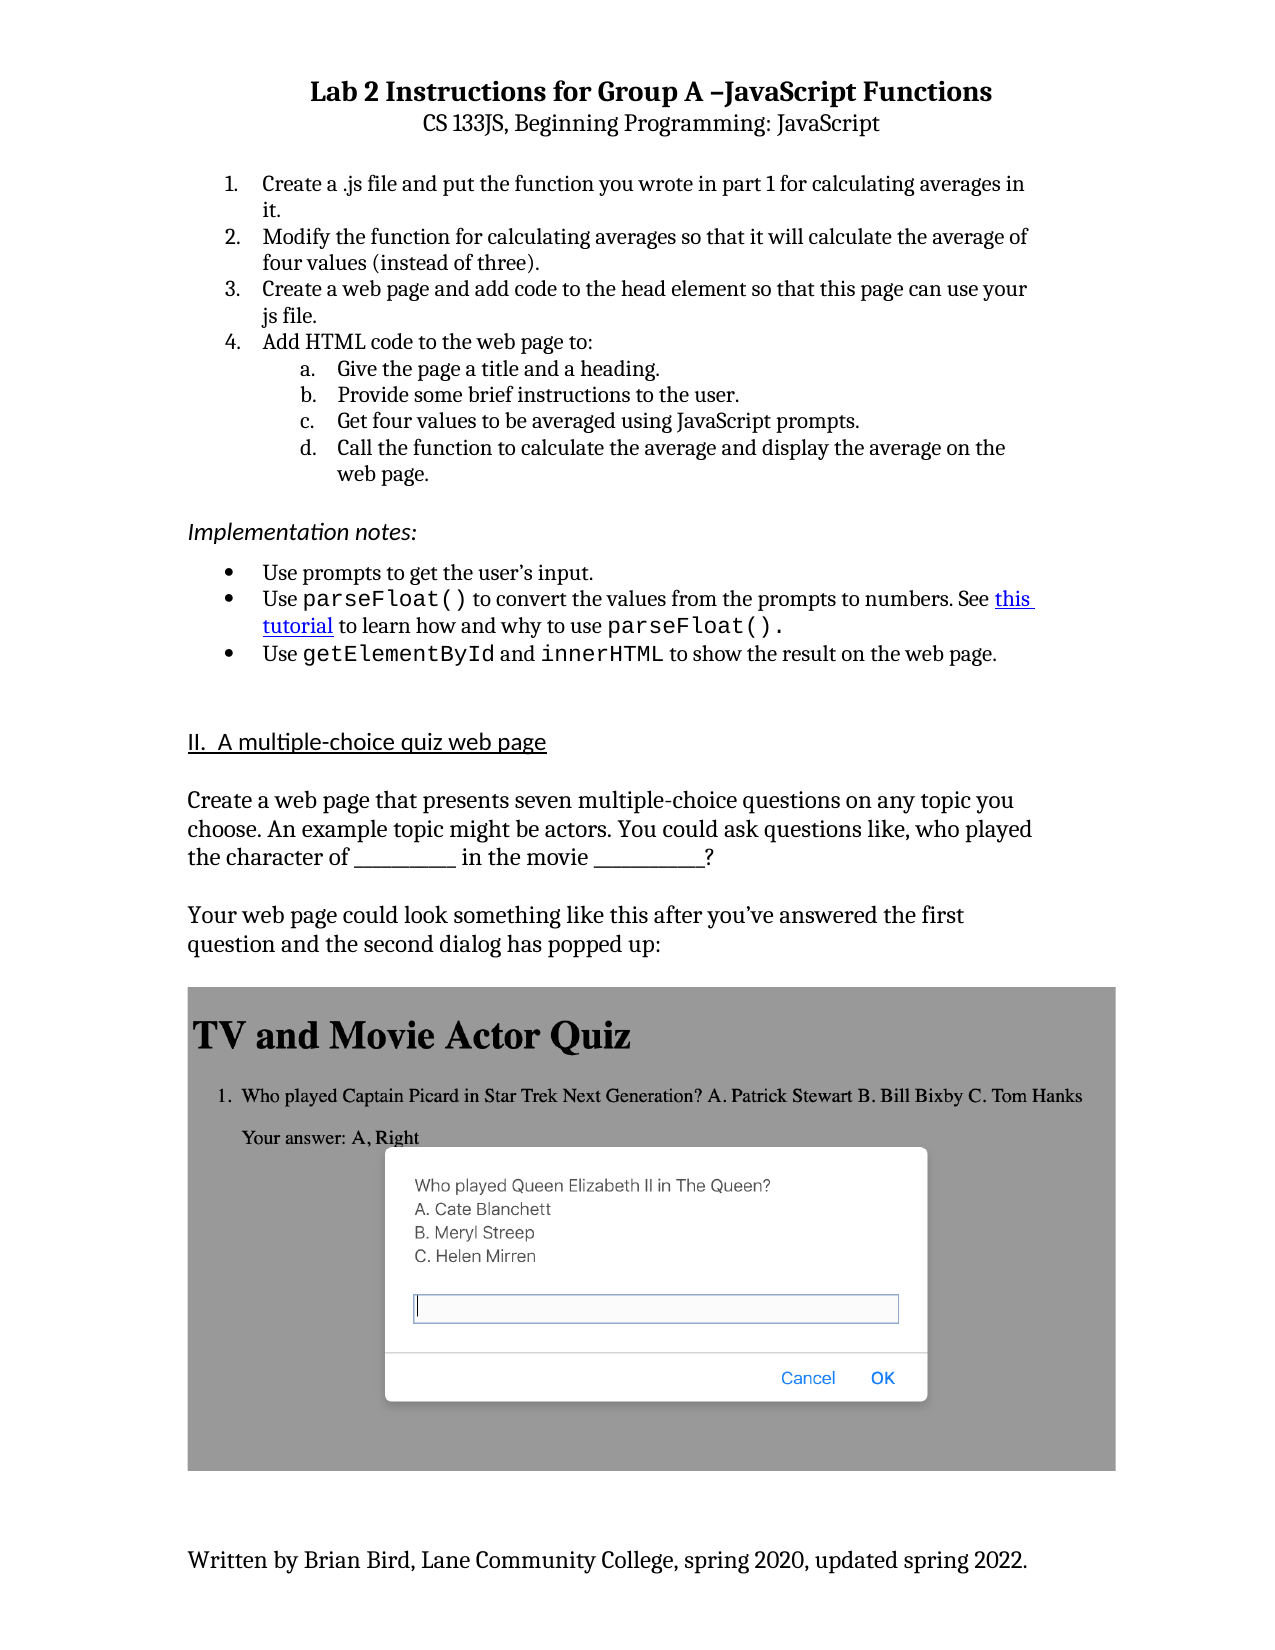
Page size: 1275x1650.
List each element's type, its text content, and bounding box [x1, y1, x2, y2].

list Provide some brief instructions to the user. [300, 382, 1041, 408]
text Your web page could look something like this after you’ve answered the first question and the second dialog has popped up: [187, 901, 1041, 959]
text Create a web page that presents seven multiple-choice questions on any topic you choose. An example topic might be actors. You could ask questions like, who played the character of ___________ in the movie ____________? [187, 786, 1041, 872]
list Use prompts to get the user’s input. [225, 559, 1041, 586]
list Use getElementById and innerHTML to show the result on the web page. [225, 641, 1041, 668]
list Create a web page and add code to the head element so that this page can use your js file. [225, 276, 1041, 329]
list Call the function to calculate the average and display the average on the web page. [300, 434, 1041, 487]
text Implementation notes: [187, 516, 1041, 547]
list Get four values to be averaged using JavaScript prompts. [300, 408, 1041, 434]
text II. A multiple-choice quiz web page [187, 726, 1041, 757]
list Add HTML code to the web page to: [225, 329, 1041, 355]
list Give the page a title and a heading. [300, 355, 1041, 382]
picture [187, 987, 1116, 1471]
list Use parseFloat() to convert the values from the prompts to numbers. See this tutorial to learn how and why to use parseFloat(). [225, 586, 1041, 641]
list Modify the function for calculating averages so that it will calculate the average of four values (instead of three). [225, 223, 1041, 276]
list Create a .js file and put the function you wrote in part 1 for calculating averages in it. [225, 171, 1041, 223]
